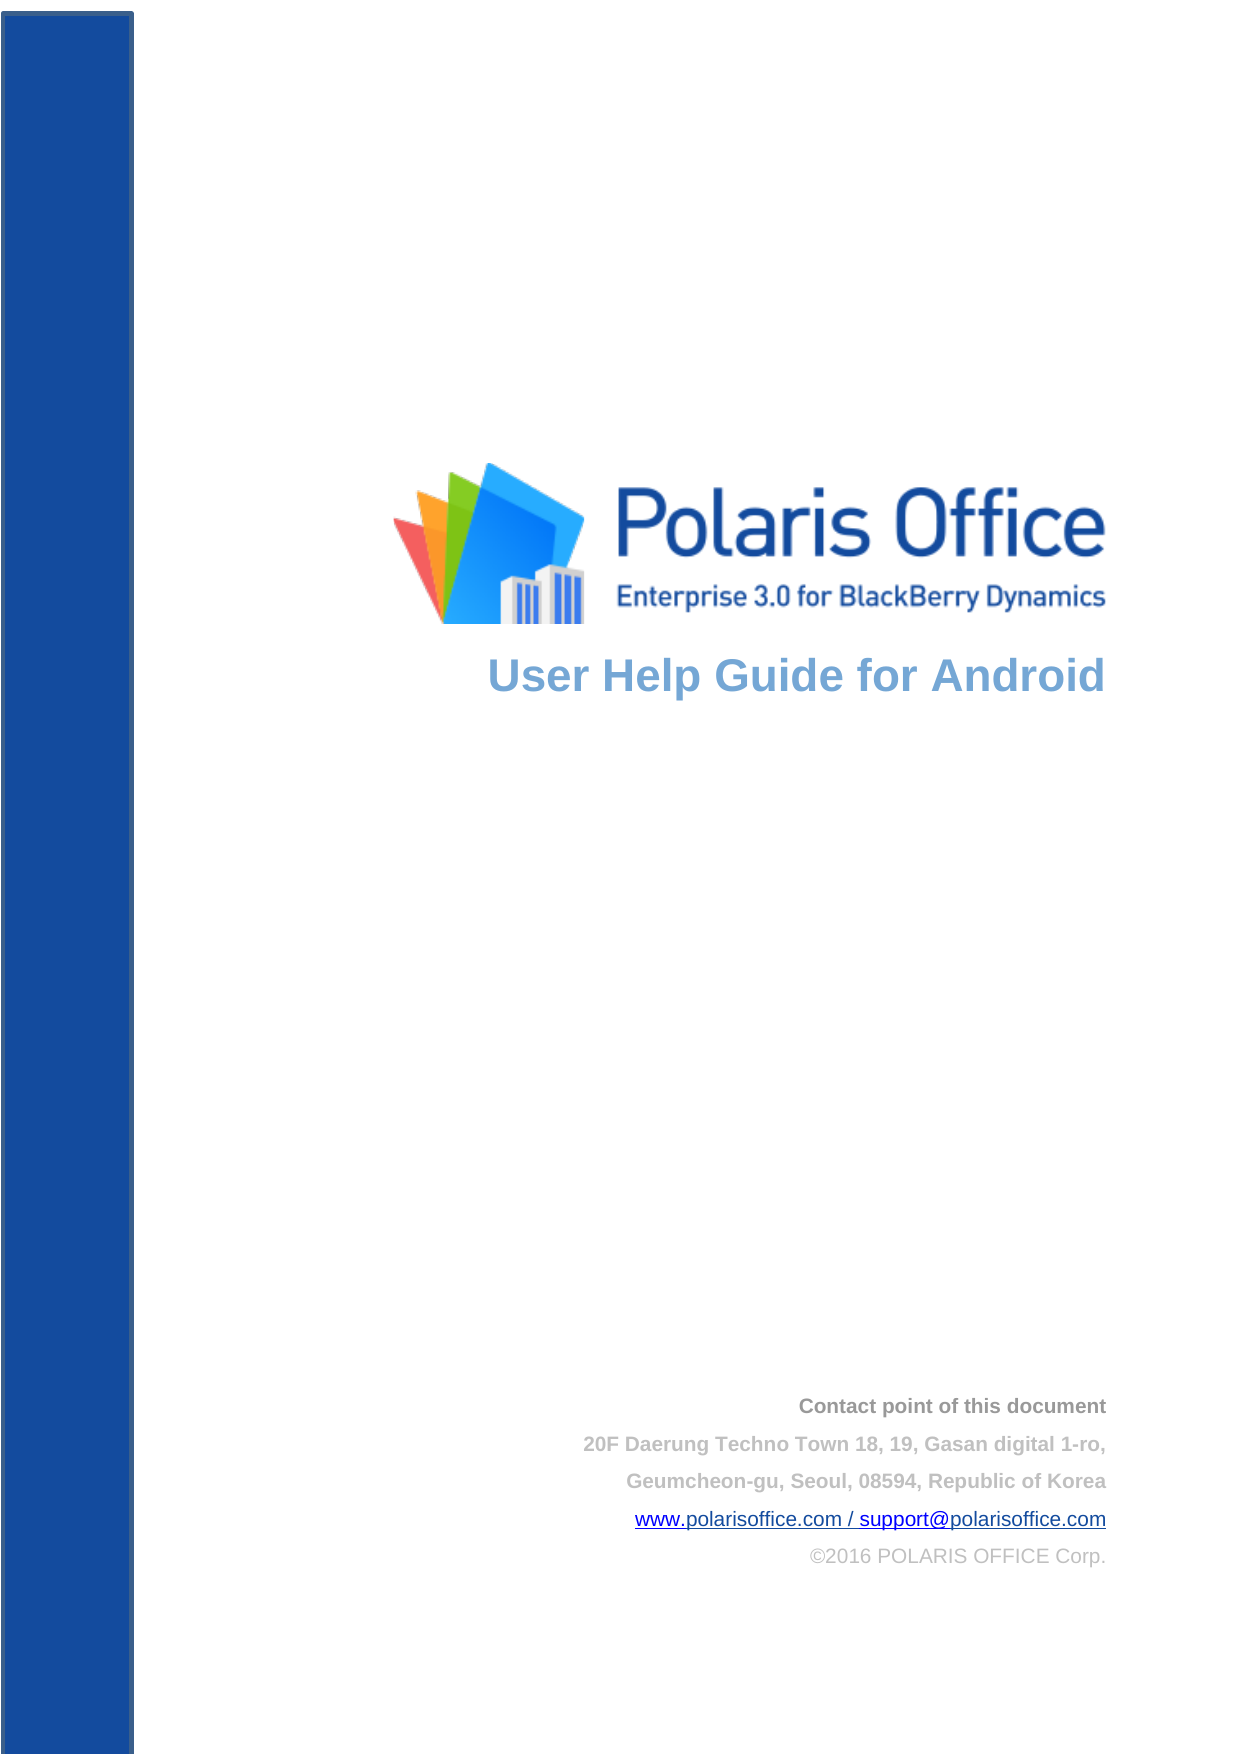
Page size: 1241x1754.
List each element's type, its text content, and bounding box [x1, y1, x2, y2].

text ©2016 POLARIS OFFICE Corp. [134, 1537, 1106, 1575]
title Contact point of this document [134, 1387, 1106, 1425]
title Geumcheon-gu, Seoul, 08594, Republic of Korea [134, 1462, 1106, 1500]
title 20F Daerung Techno Town 18, 19, Gasan digital 1-ro, [134, 1425, 1106, 1462]
picture [393, 463, 1107, 624]
text www.polarisoffice.com / support@polarisoffice.com [134, 1500, 1106, 1537]
